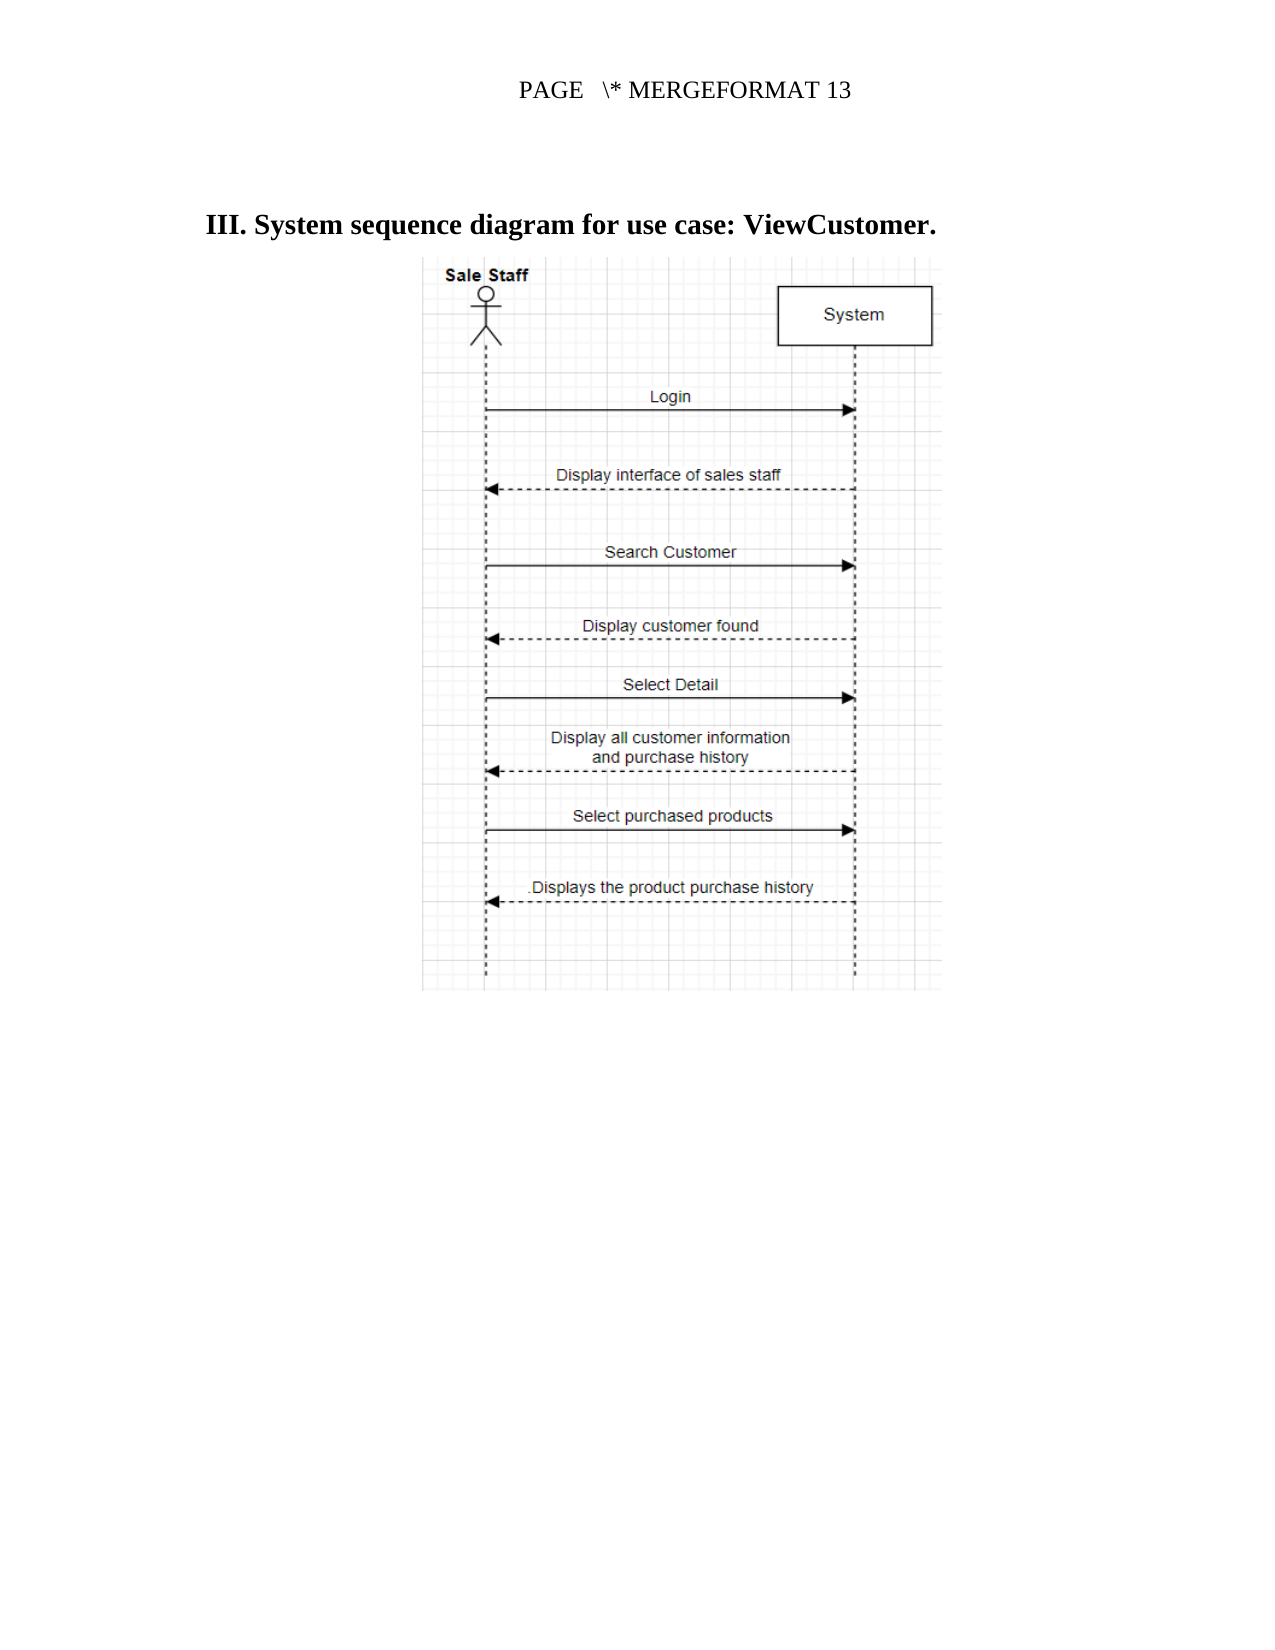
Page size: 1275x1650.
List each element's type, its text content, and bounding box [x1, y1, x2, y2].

picture [421, 257, 942, 991]
text III. System sequence diagram for use case: ViewCustomer. [205, 207, 1157, 240]
